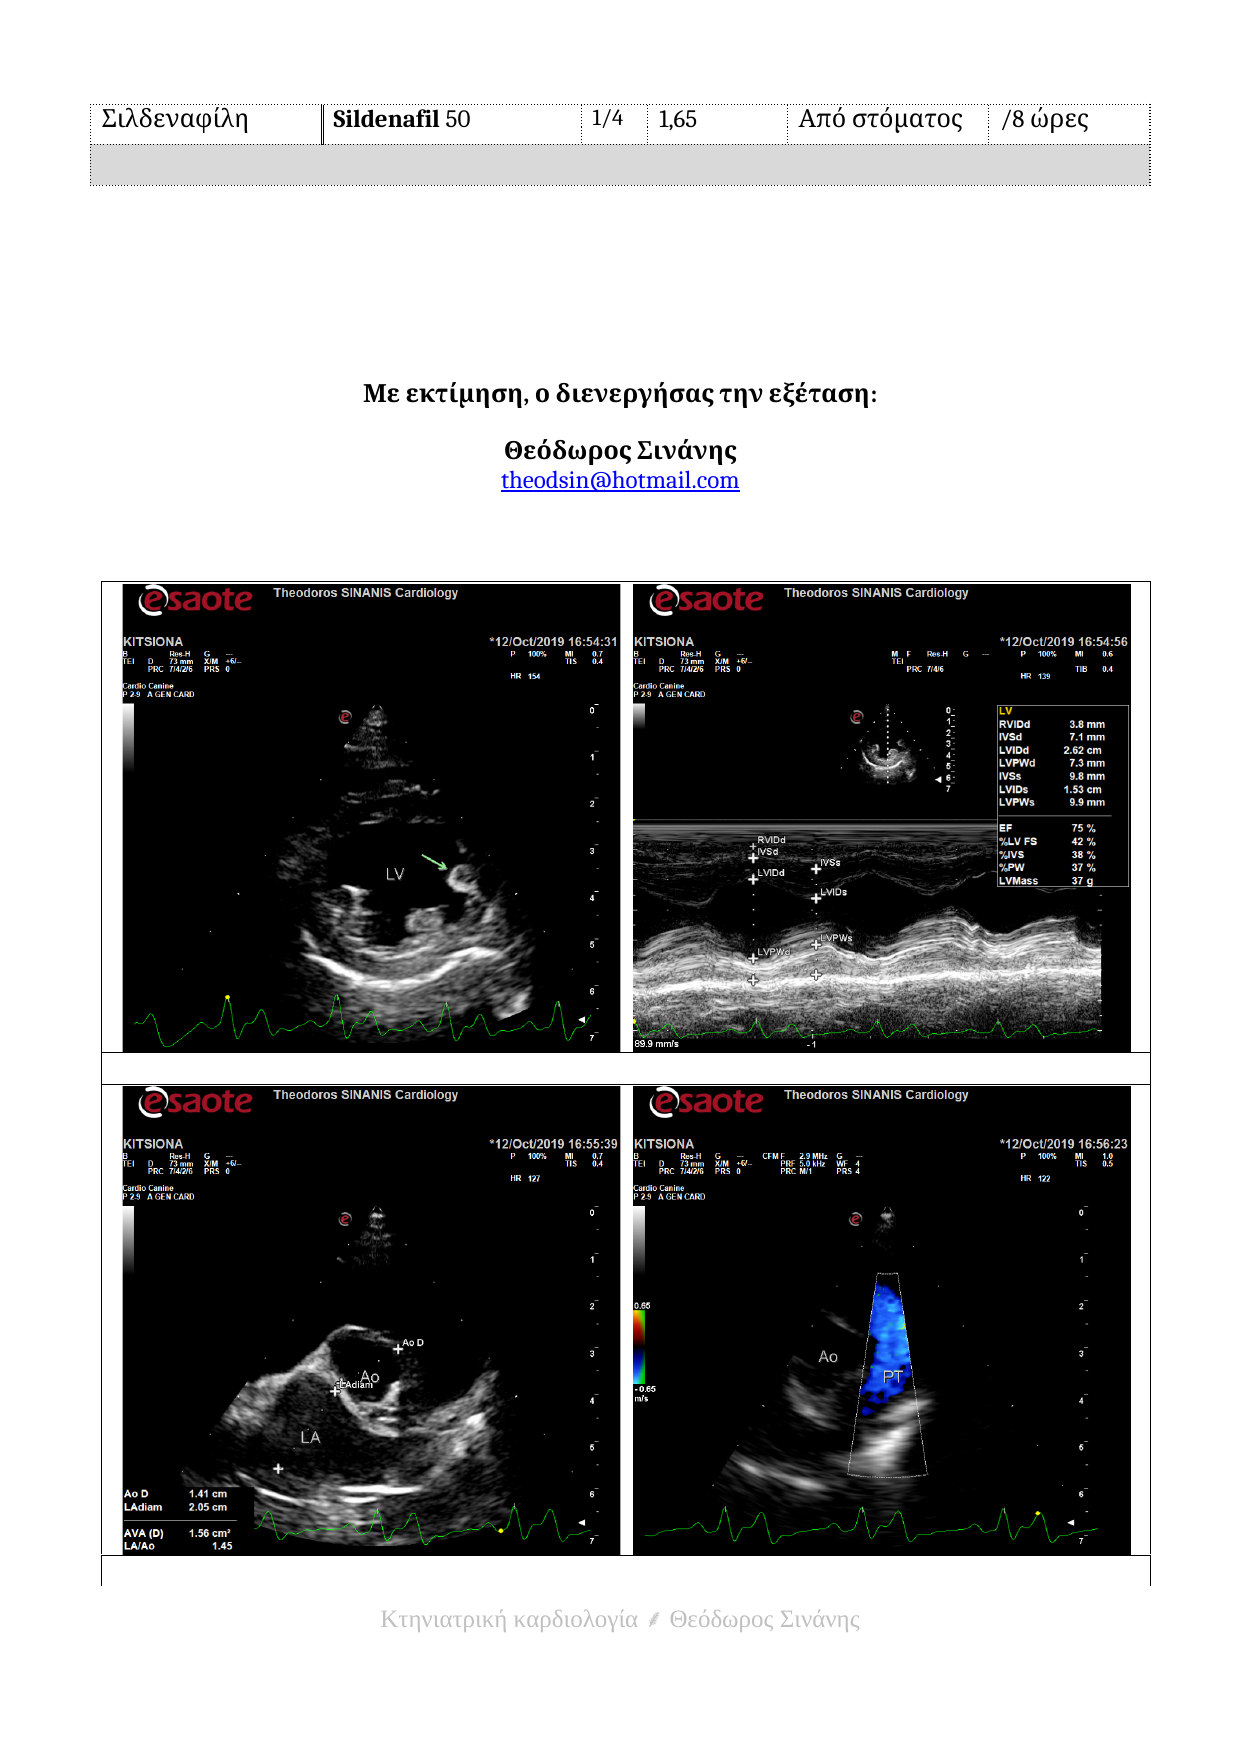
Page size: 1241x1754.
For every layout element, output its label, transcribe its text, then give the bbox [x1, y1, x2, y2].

table_cell 1,65 [648, 104, 787, 144]
text theodsin@hotmail.com [148, 466, 1092, 495]
table_cell 1/4 [581, 104, 648, 144]
text Θεόδωρος Σινάνης [148, 437, 1092, 466]
table_cell Σιλδεναφίλη [90, 104, 321, 144]
picture [122, 1086, 621, 1555]
picture [122, 584, 621, 1052]
table_cell /8 ώρες [989, 104, 1150, 144]
table_cell [90, 144, 1150, 185]
text Με εκτίμηση, ο διενεργήσας την εξέταση: [148, 380, 1092, 408]
picture [633, 584, 1131, 1052]
picture [633, 1086, 1131, 1555]
table_cell Sildenafil 50 [324, 104, 581, 144]
table_cell Από στόματος [787, 104, 989, 144]
